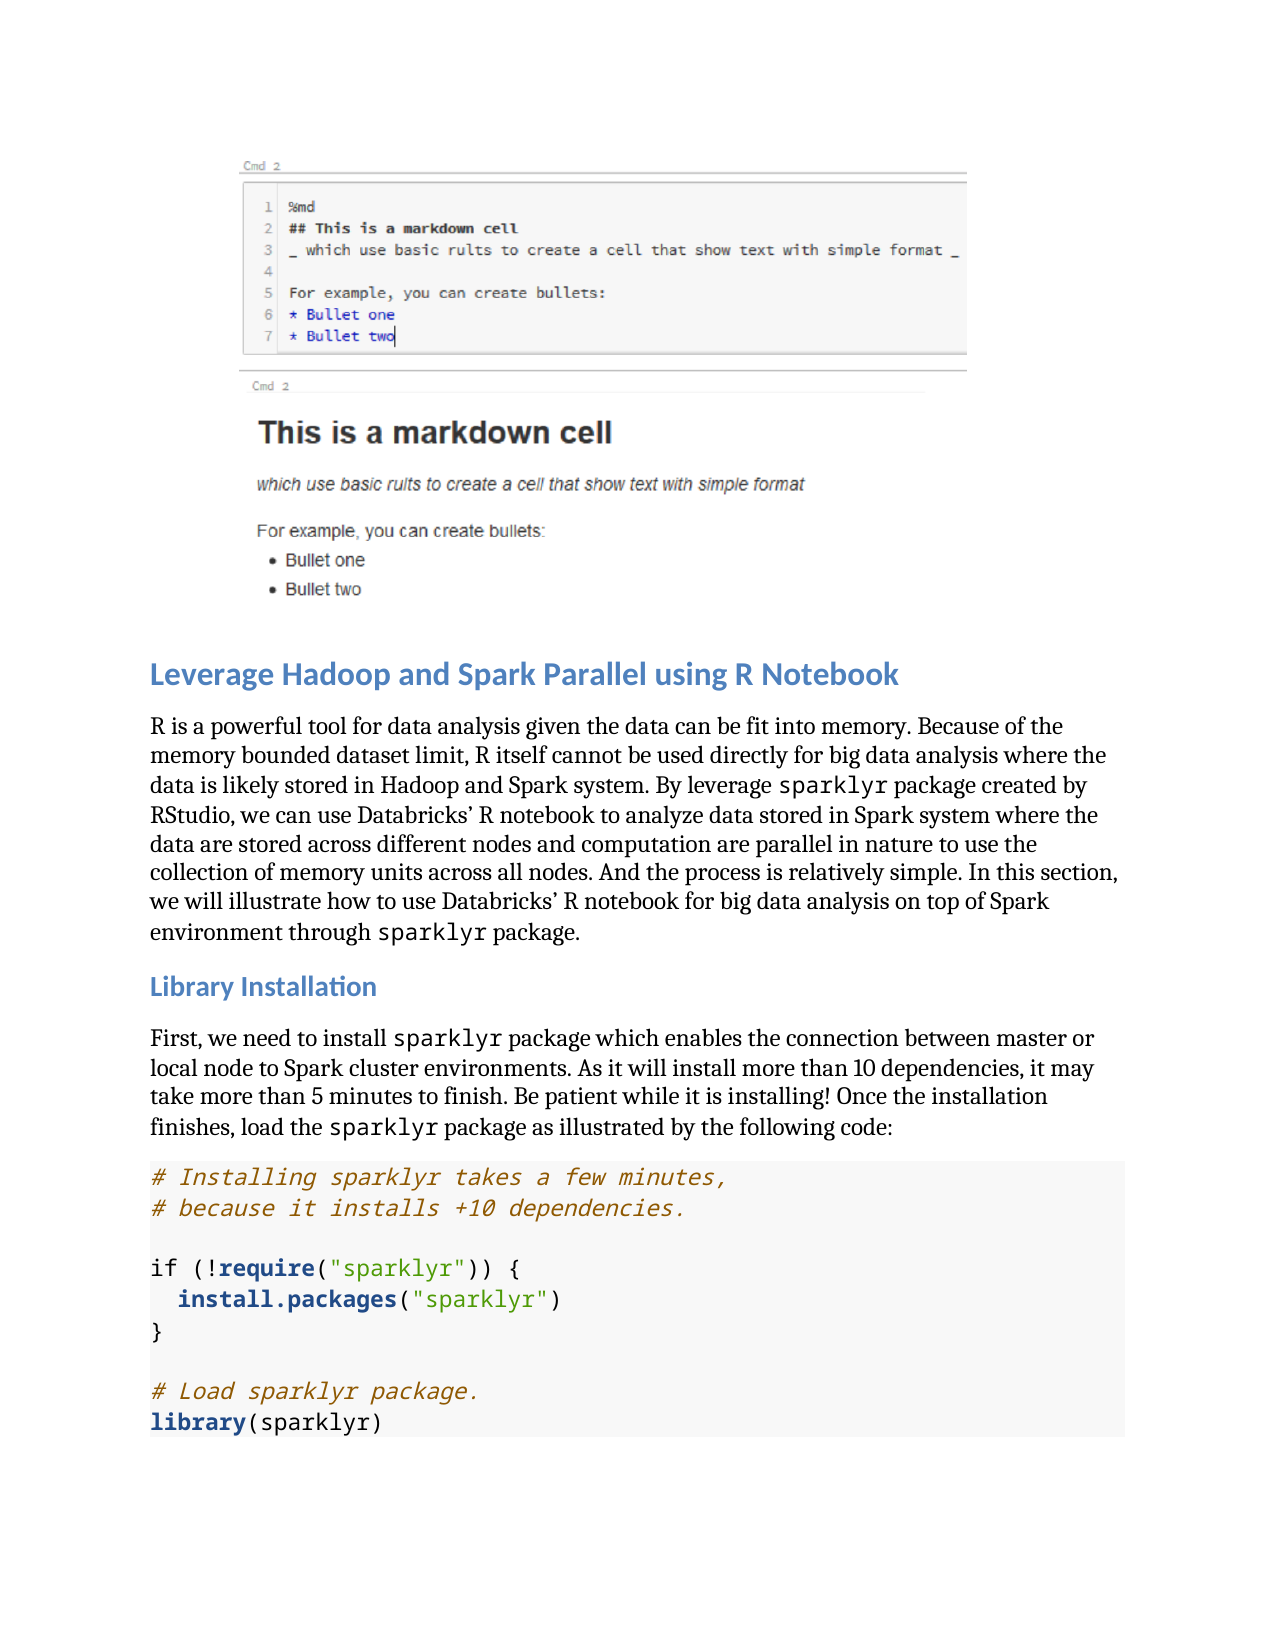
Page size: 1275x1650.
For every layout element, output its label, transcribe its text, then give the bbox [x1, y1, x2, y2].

subtitle Library Installation [150, 968, 1125, 1003]
text R is a powerful tool for data analysis given the data can be fit into memory. Because of the memory bounded dataset limit, R itself cannot be used directly for big data analysis where the data is likely stored in Hadoop and Spark system. By leverage sparklyr package created by RStudio, we can use Databricks’ R notebook to analyze data stored in Spark system where the data are stored across different nodes and computation are parallel in nature to use the collection of memory units across all nodes. And the process is relatively simple. In this section, we will illustrate how to use Databricks’ R notebook for big data analysis on top of Spark environment through sparklyr package. [150, 712, 1125, 947]
subtitle Leverage Hadoop and Spark Parallel using R Notebook [150, 652, 1125, 693]
text First, we need to install sparklyr package which enables the connection between master or local node to Spark cluster environments. As it will install more than 10 dependencies, it may take more than 5 minutes to finish. Be patient while it is installing! Once the installation finishes, load the sparklyr package as illustrated by the following code: [150, 1022, 1125, 1142]
picture [168, 150, 1044, 632]
text # Installing sparklyr takes a few minutes, # because it installs +10 dependencies. if (!require("sparklyr")) { install.packages("sparklyr") } # Load sparklyr package. library(sparklyr) [150, 1161, 1125, 1437]
